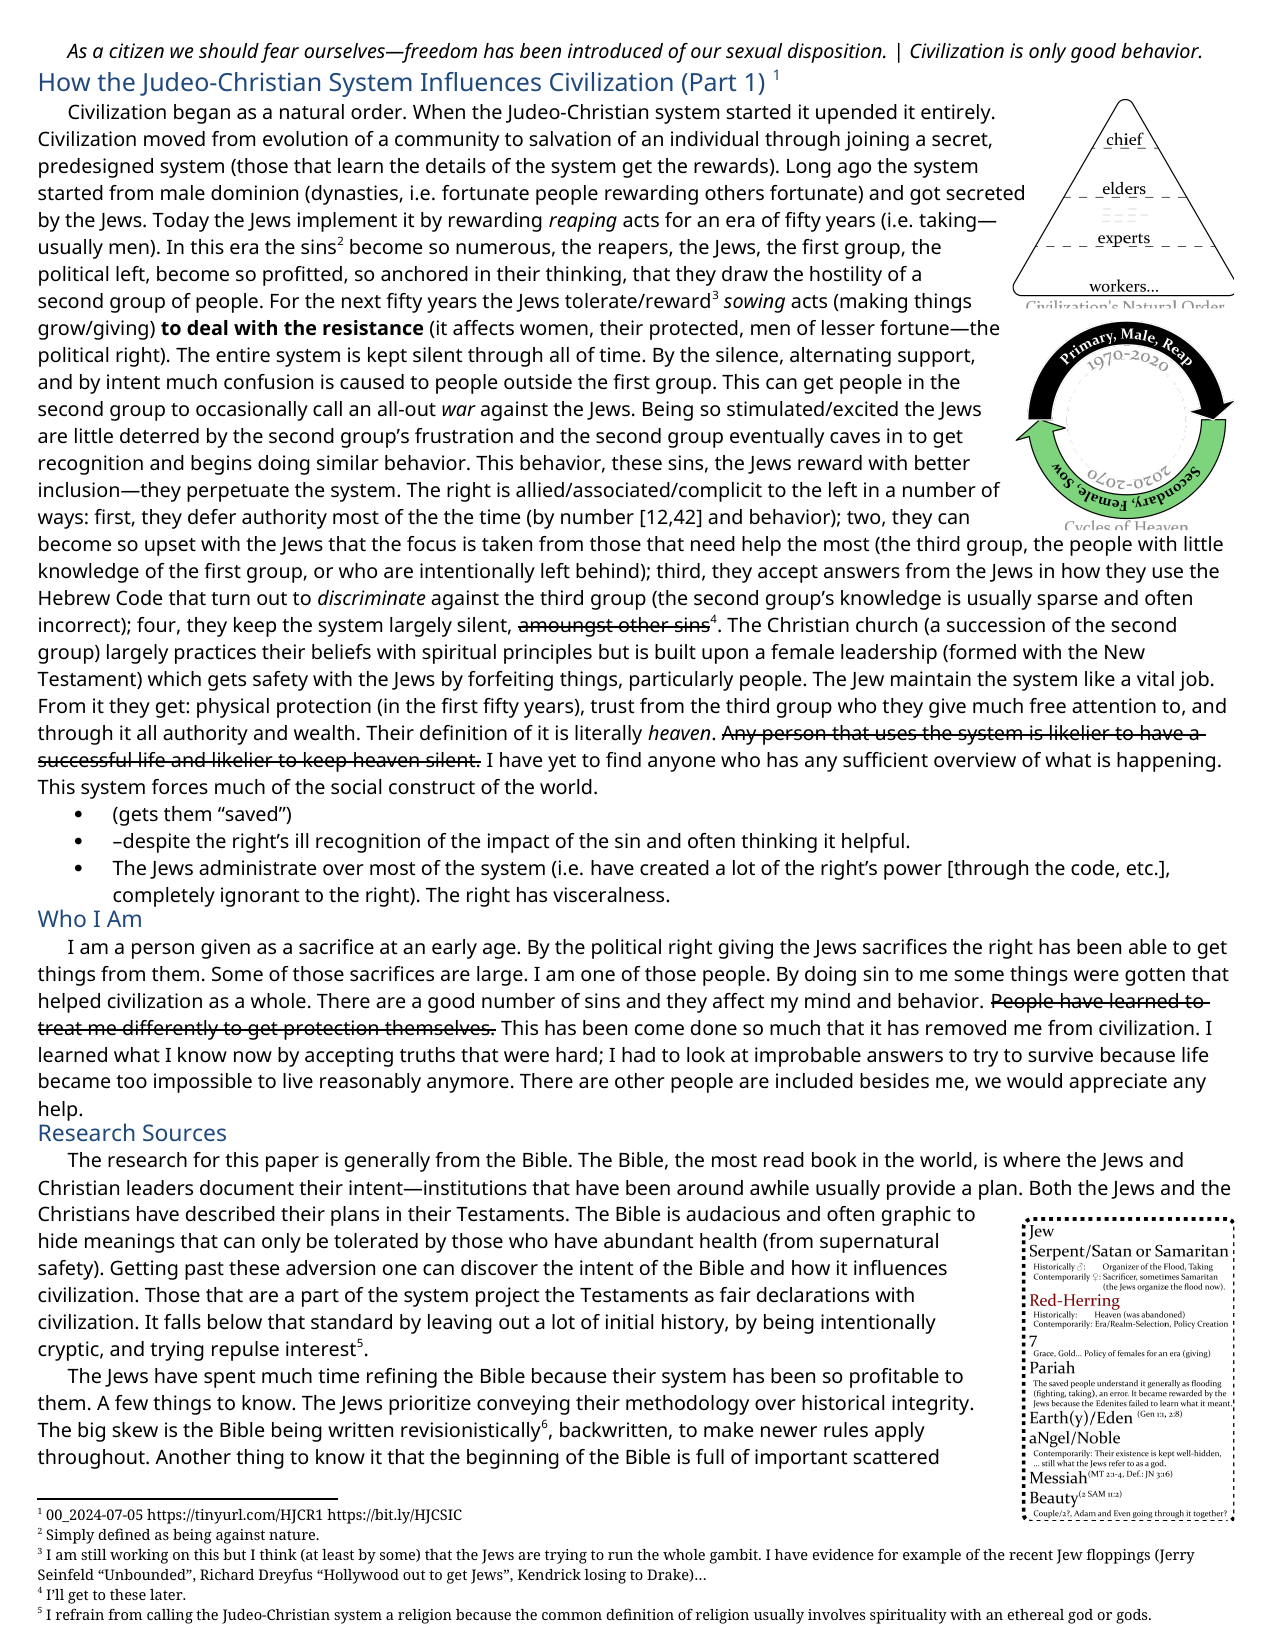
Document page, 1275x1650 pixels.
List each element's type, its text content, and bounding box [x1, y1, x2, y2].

list The Jews administrate over most of the system (i.e. have created a lot of the right’s power [through the code, etc.], completely ignorant to the right). The right has visceralness. [75, 854, 1237, 908]
text I am a person given as a sacrifice at an early age. By the political right giving the Jews sacrifices the right has been able to get things from them. Some of those sacrifices are large. I am one of those people. By doing sin to me some things were gotten that helped civilization as a whole. There are a good number of sins and they affect my mind and behavior. People have learned to treat me differently to get protection themselves. This has been come done so much that it has removed me from civilization. I learned what I know now by accepting truths that were hard; I had to look at improbable answers to try to survive because life became too impossible to live reasonably anymore. There are other people are included besides me, we would appreciate any help. [37, 933, 1237, 1122]
list (gets them “saved”) [75, 800, 1237, 827]
text Civilization began as a natural order. When the Judeo-Christian system started it upended it entirely. Civilization moved from evolution of a community to salvation of an individual through joining a secret, predesigned system (those that learn the details of the system get the rewards). Long ago the system started from male dominion (dynasties, i.e. fortunate people rewarding others fortunate) and got secreted by the Jews. Today the Jews implement it by rewarding reaping acts for an era of fifty years (i.e. taking—usually men). In this era the sins become so numerous, the reapers, the Jews, the first group, the political left, become so profitted, so anchored in their thinking, that they draw the hostility of a second group of people. For the next fifty years the Jews tolerate/reward sowing acts (making things grow/giving) to deal with the resistance (it affects women, their protected, men of lesser fortune—the political right). The entire system is kept silent through all of time. By the silence, alternating support, and by intent much confusion is caused to people outside the first group. This can get people in the second group to occasionally call an all-out war against the Jews. Being so stimulated/excited the Jews are little deterred by the second group’s frustration and the second group eventually caves in to get recognition and begins doing similar behavior. This behavior, these sins, the Jews reward with better inclusion—they perpetuate the system. The right is allied/associated/complicit to the left in a number of ways: first, they defer authority most of the the time (by number [12,42] and behavior); two, they can become so upset with the Jews that the focus is taken from those that need help the most (the third group, the people with little knowledge of the first group, or who are intentionally left behind); third, they accept answers from the Jews in how they use the Hebrew Code that turn out to discriminate against the third group (the second group’s knowledge is usually sparse and often incorrect); four, they keep the system largely silent, amoungst other sins. The Christian church (a succession of the second group) largely practices their beliefs with spiritual principles but is built upon a female leadership (formed with the New Testament) which gets safety with the Jews by forfeiting things, particularly people. The Jew maintain the system like a vital job. From it they get: physical protection (in the first fifty years), trust from the third group who they give much free attention to, and through it all authority and wealth. Their definition of it is literally heaven. Any person that uses the system is likelier to have a successful life and likelier to keep heaven silent. I have yet to find anyone who has any sufficient overview of what is happening. This system forces much of the social construct of the world. [37, 98, 1237, 800]
subtitle Who I Am [37, 908, 1237, 933]
subtitle How the Judeo-Christian System Influences Civilization (Part 1) [37, 64, 1237, 98]
list –despite the right’s ill recognition of the impact of the sin and often thinking it helpful. [75, 827, 1237, 854]
text As a citizen we should fear ourselves—freedom has been introduced of our sexual disposition. | Civilization is only good behavior. [37, 37, 1237, 64]
subtitle Research Sources [37, 1122, 1237, 1147]
picture [1021, 1217, 1235, 1521]
text The research for this paper is generally from the Bible. The Bible, the most read book in the world, is where the Jews and Christian leaders document their intent—institutions that have been around awhile usually provide a plan. Both the Jews and the Christians have described their plans in their Testaments. The Bible is audacious and often graphic to hide meanings that can only be tolerated by those who have abundant health (from supernatural safety). Getting past these adversion one can discover the intent of the Bible and how it influences civilization. Those that are a part of the system project the Testaments as fair declarations with civilization. It falls below that standard by leaving out a lot of initial history, by being intentionally cryptic, and trying repulse interest. [37, 1147, 1237, 1363]
picture [1015, 321, 1234, 531]
picture [1012, 99, 1234, 309]
